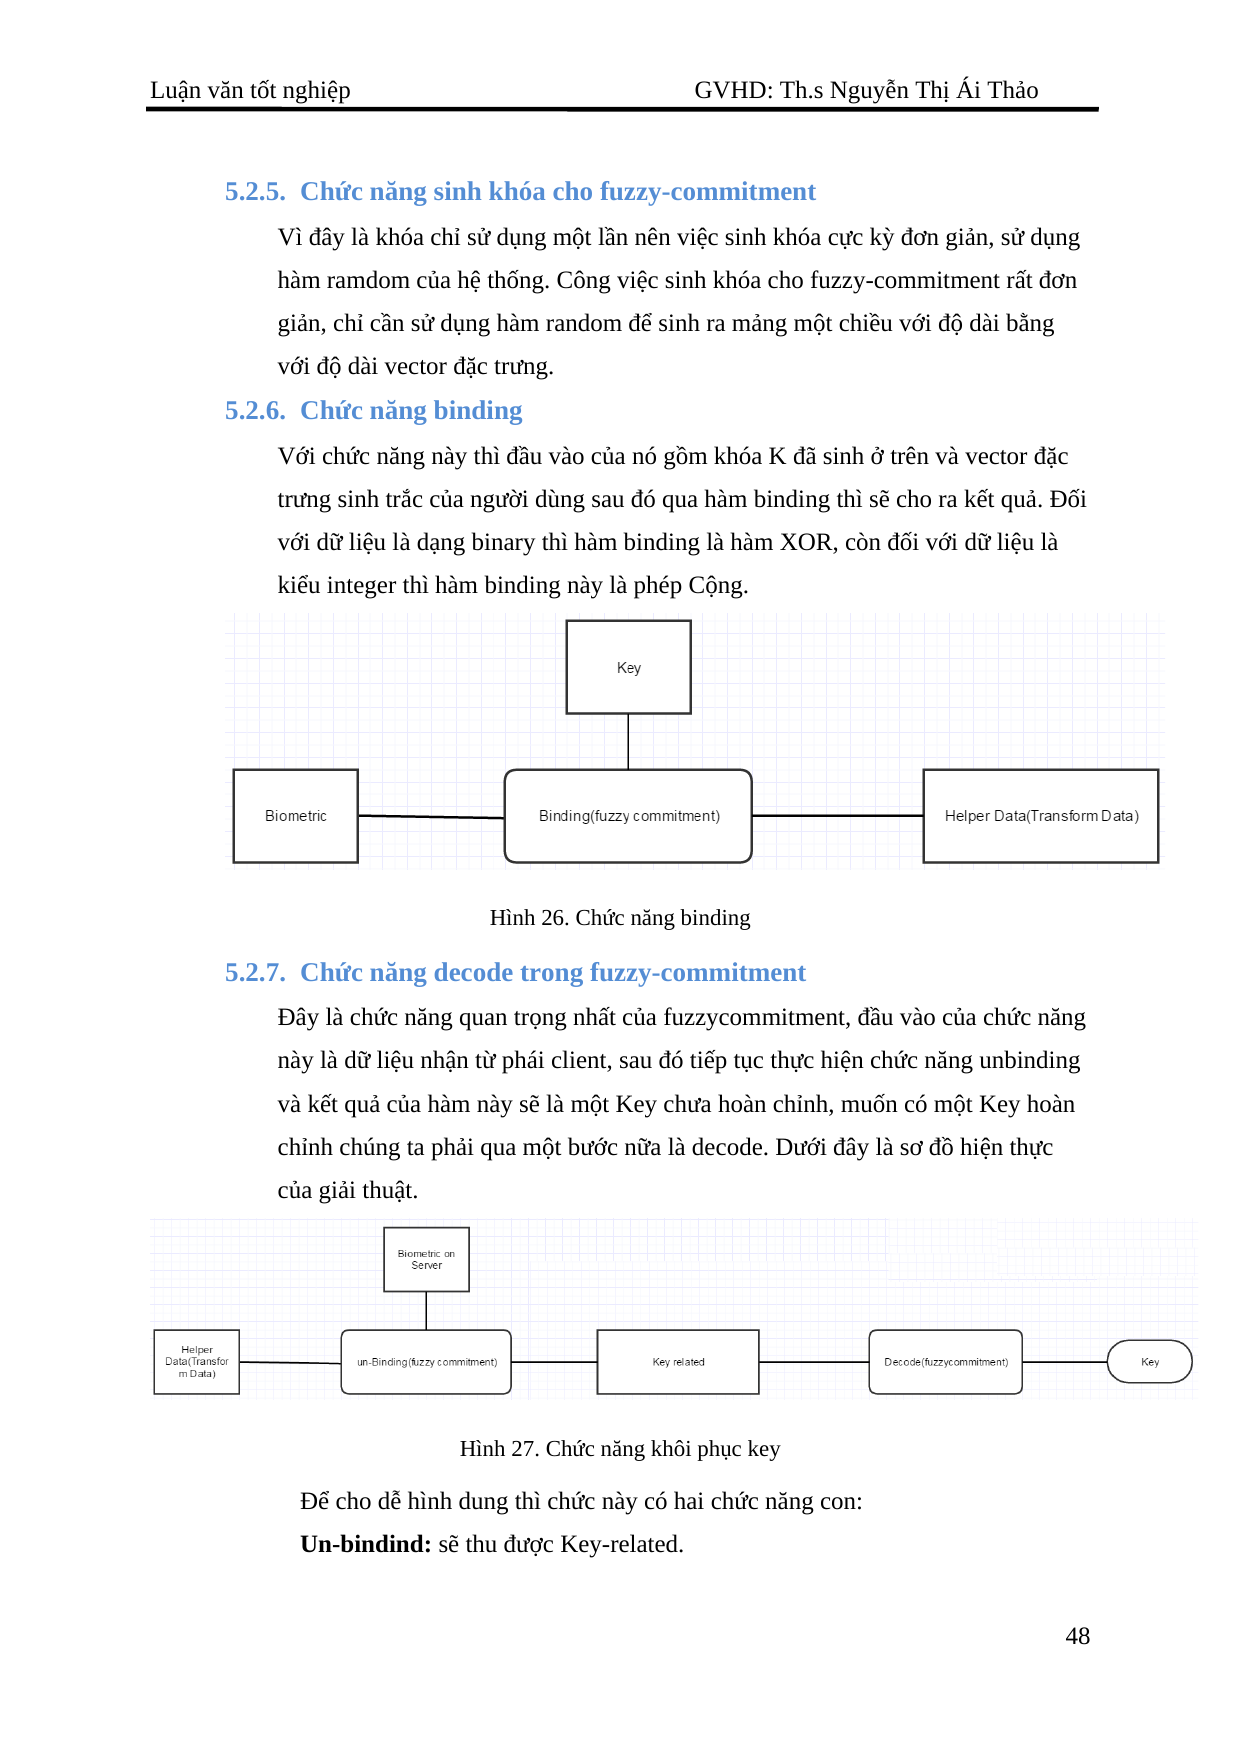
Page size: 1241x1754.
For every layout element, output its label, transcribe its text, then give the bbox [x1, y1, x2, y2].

list Để cho dễ hình dung thì chức này có hai chức năng con: [300, 1486, 1090, 1515]
list Đây là chức năng quan trọng nhất của fuzzycommitment, đầu vào của chức năng này là dữ liệu nhận từ phái client, sau đó tiếp tục thực hiện chức năng unbinding và kết quả của hàm này sẽ là một Key chưa hoàn chỉnh, muốn có một Key hoàn chỉnh chúng ta phải qua một bước nữa là decode. Dưới đây là sơ đồ hiện thực của giải thuật. [277, 1002, 1090, 1204]
list Chức năng sinh khóa cho fuzzy-commitment [225, 175, 1090, 206]
list Un-bindind: sẽ thu được Key-related. [300, 1529, 1090, 1558]
list Chức năng decode trong fuzzy-commitment [225, 956, 1090, 987]
picture [225, 613, 1166, 870]
list Vì đây là khóa chỉ sử dụng một lần nên việc sinh khóa cực kỳ đơn giản, sử dụng hàm ramdom của hệ thống. Công việc sinh khóa cho fuzzy-commitment rất đơn giản, chỉ cần sử dụng hàm random để sinh ra mảng một chiều với độ dài bằng với độ dài vector đặc trưng. [277, 222, 1090, 380]
list Chức năng binding [225, 394, 1090, 425]
picture [150, 1218, 1199, 1400]
list Với chức năng này thì đầu vào của nó gồm khóa K đã sinh ở trên và vector đặc trưng sinh trắc của người dùng sau đó qua hàm binding thì sẽ cho ra kết quả. Đối với dữ liệu là dạng binary thì hàm binding là hàm XOR, còn đối với dữ liệu là kiểu integer thì hàm binding này là phép Cộng. [277, 441, 1090, 599]
